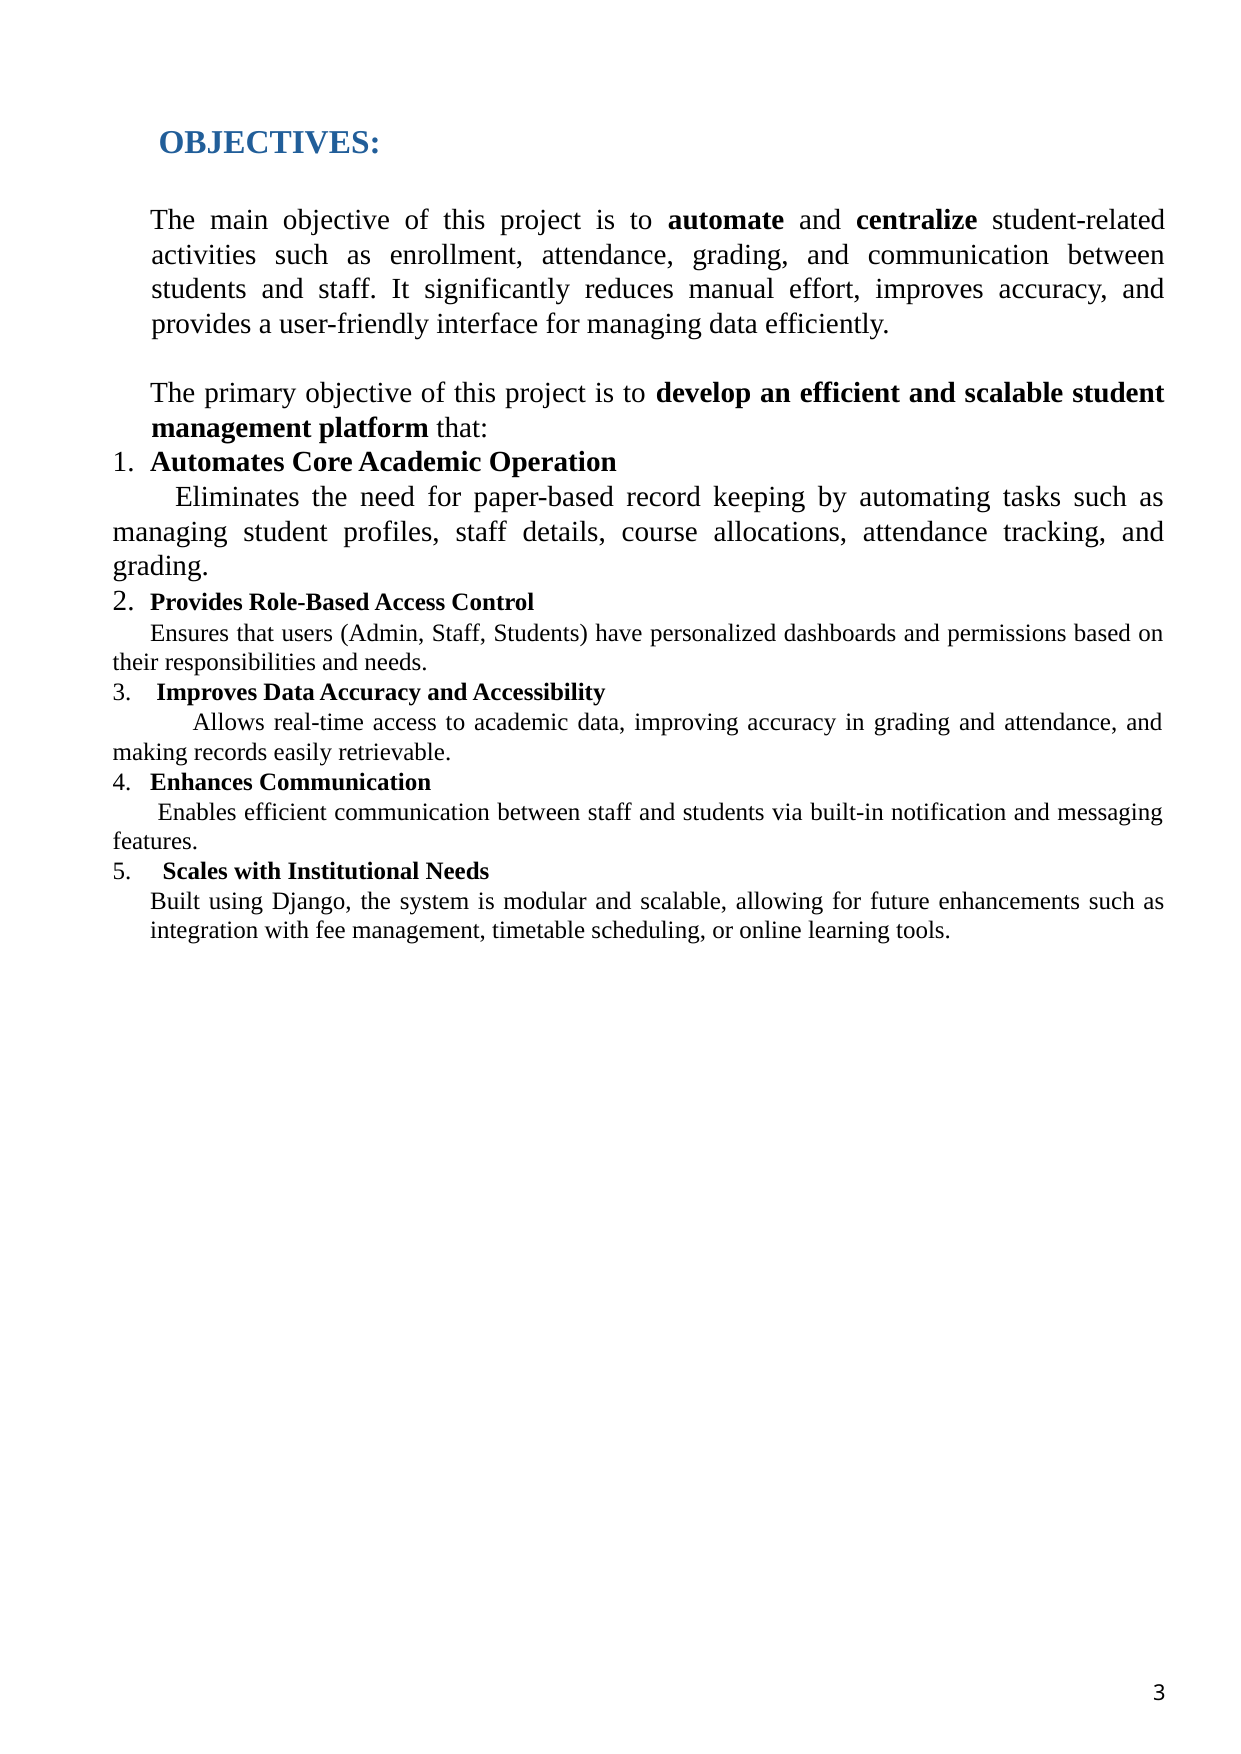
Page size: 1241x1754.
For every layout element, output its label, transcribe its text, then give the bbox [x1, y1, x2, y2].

text Allows real-time access to academic data, improving accuracy in grading and attendance, and making records easily retrievable. [112, 707, 1165, 766]
text OBJECTIVES: [150, 123, 1165, 161]
list Improves Data Accuracy and Accessibility [112, 677, 1165, 706]
list Automates Core Academic Operation [112, 444, 1165, 478]
text The main objective of this project is to automate and centralize student-related activities such as enrollment, attendance, grading, and communication between students and staff. It significantly reduces manual effort, improves accuracy, and provides a user-friendly interface for managing data efficiently. [150, 202, 1165, 339]
text Enables efficient communication between staff and students via built-in notification and messaging features. [112, 797, 1165, 855]
text Eliminates the need for paper-based record keeping by automating tasks such as managing student profiles, staff details, course allocations, attendance tracking, and grading. [112, 479, 1165, 582]
list Enhances Communication [112, 767, 1165, 796]
list Provides Role-Based Access Control [112, 583, 1165, 617]
text Built using Django, the system is modular and scalable, allowing for future enhancements such as integration with fee management, timetable scheduling, or online learning tools. [150, 886, 1165, 944]
text The primary objective of this project is to develop an efficient and scalable student management platform that: [150, 375, 1165, 443]
list Scales with Institutional Needs [112, 856, 1165, 885]
text Ensures that users (Admin, Staff, Students) have personalized dashboards and permissions based on their responsibilities and needs. [112, 618, 1165, 676]
